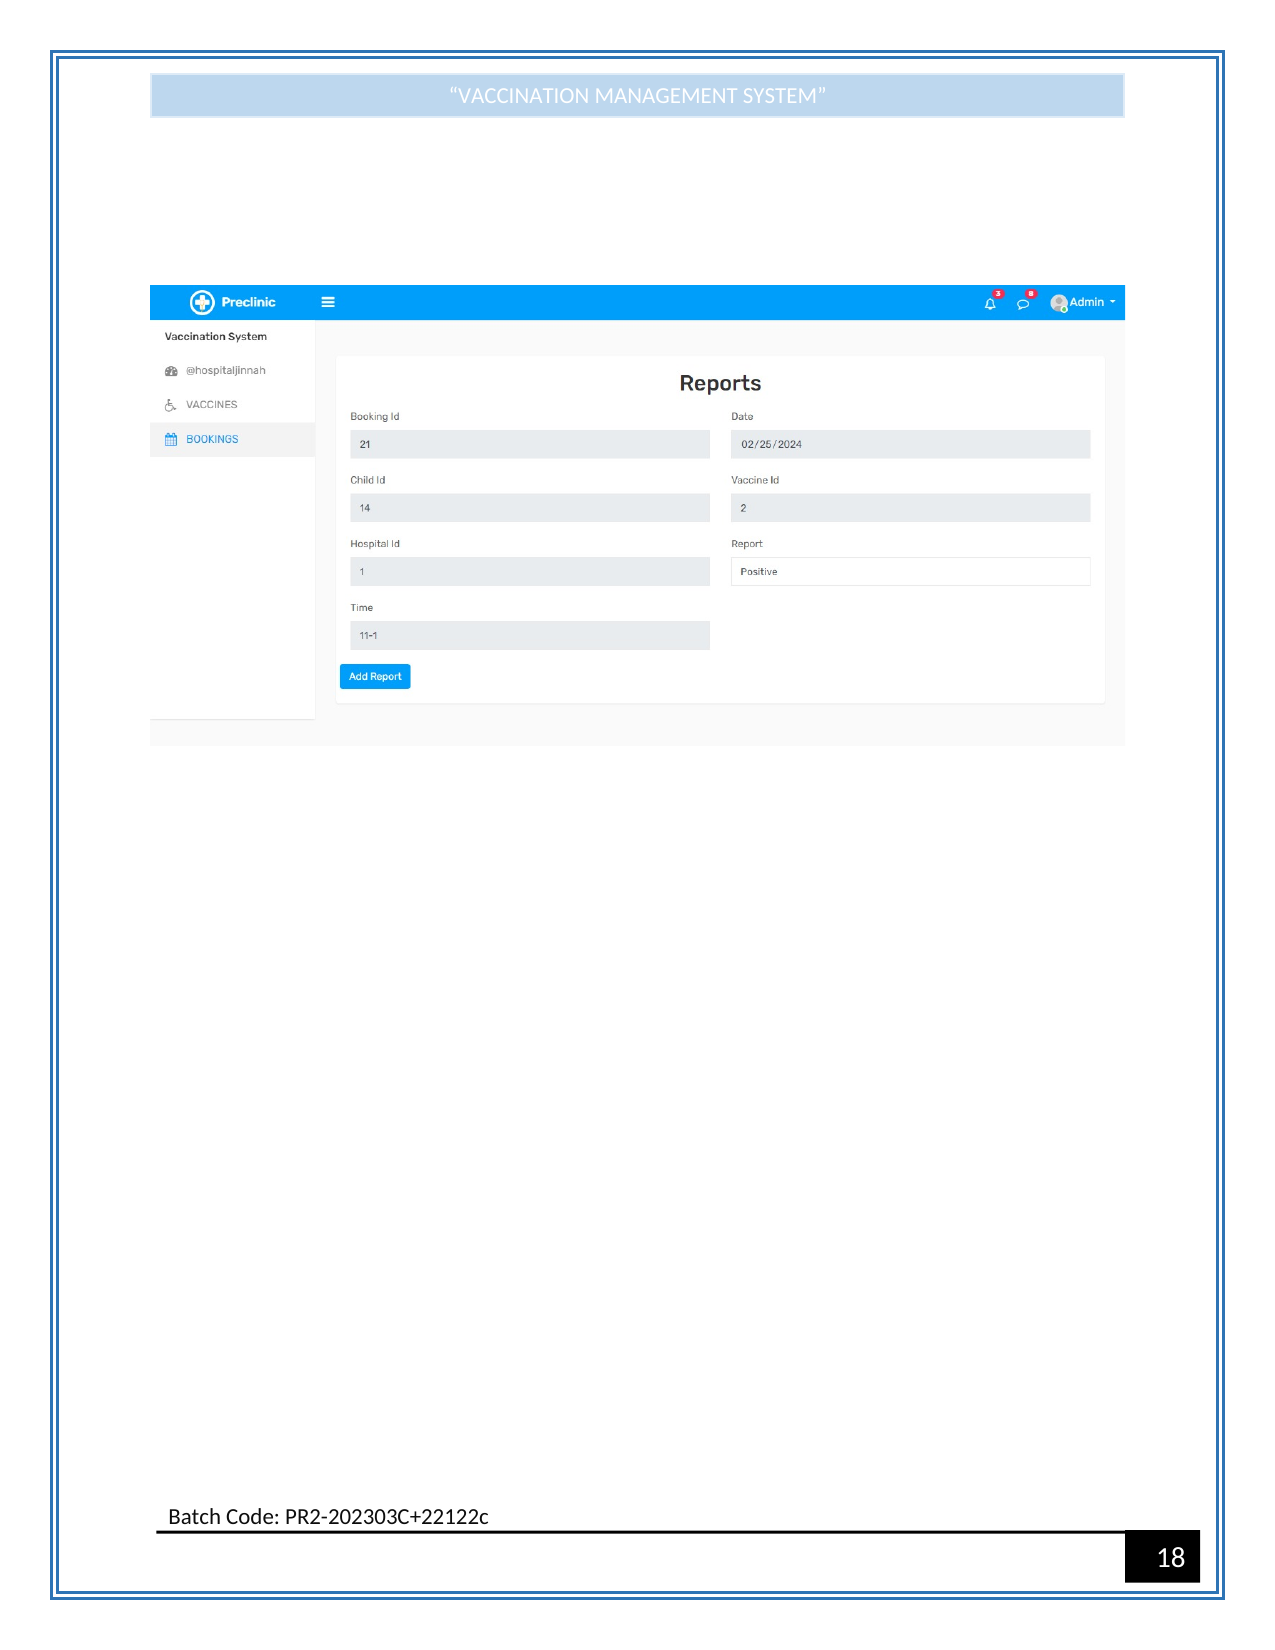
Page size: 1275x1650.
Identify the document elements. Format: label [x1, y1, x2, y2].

picture [150, 285, 1125, 746]
